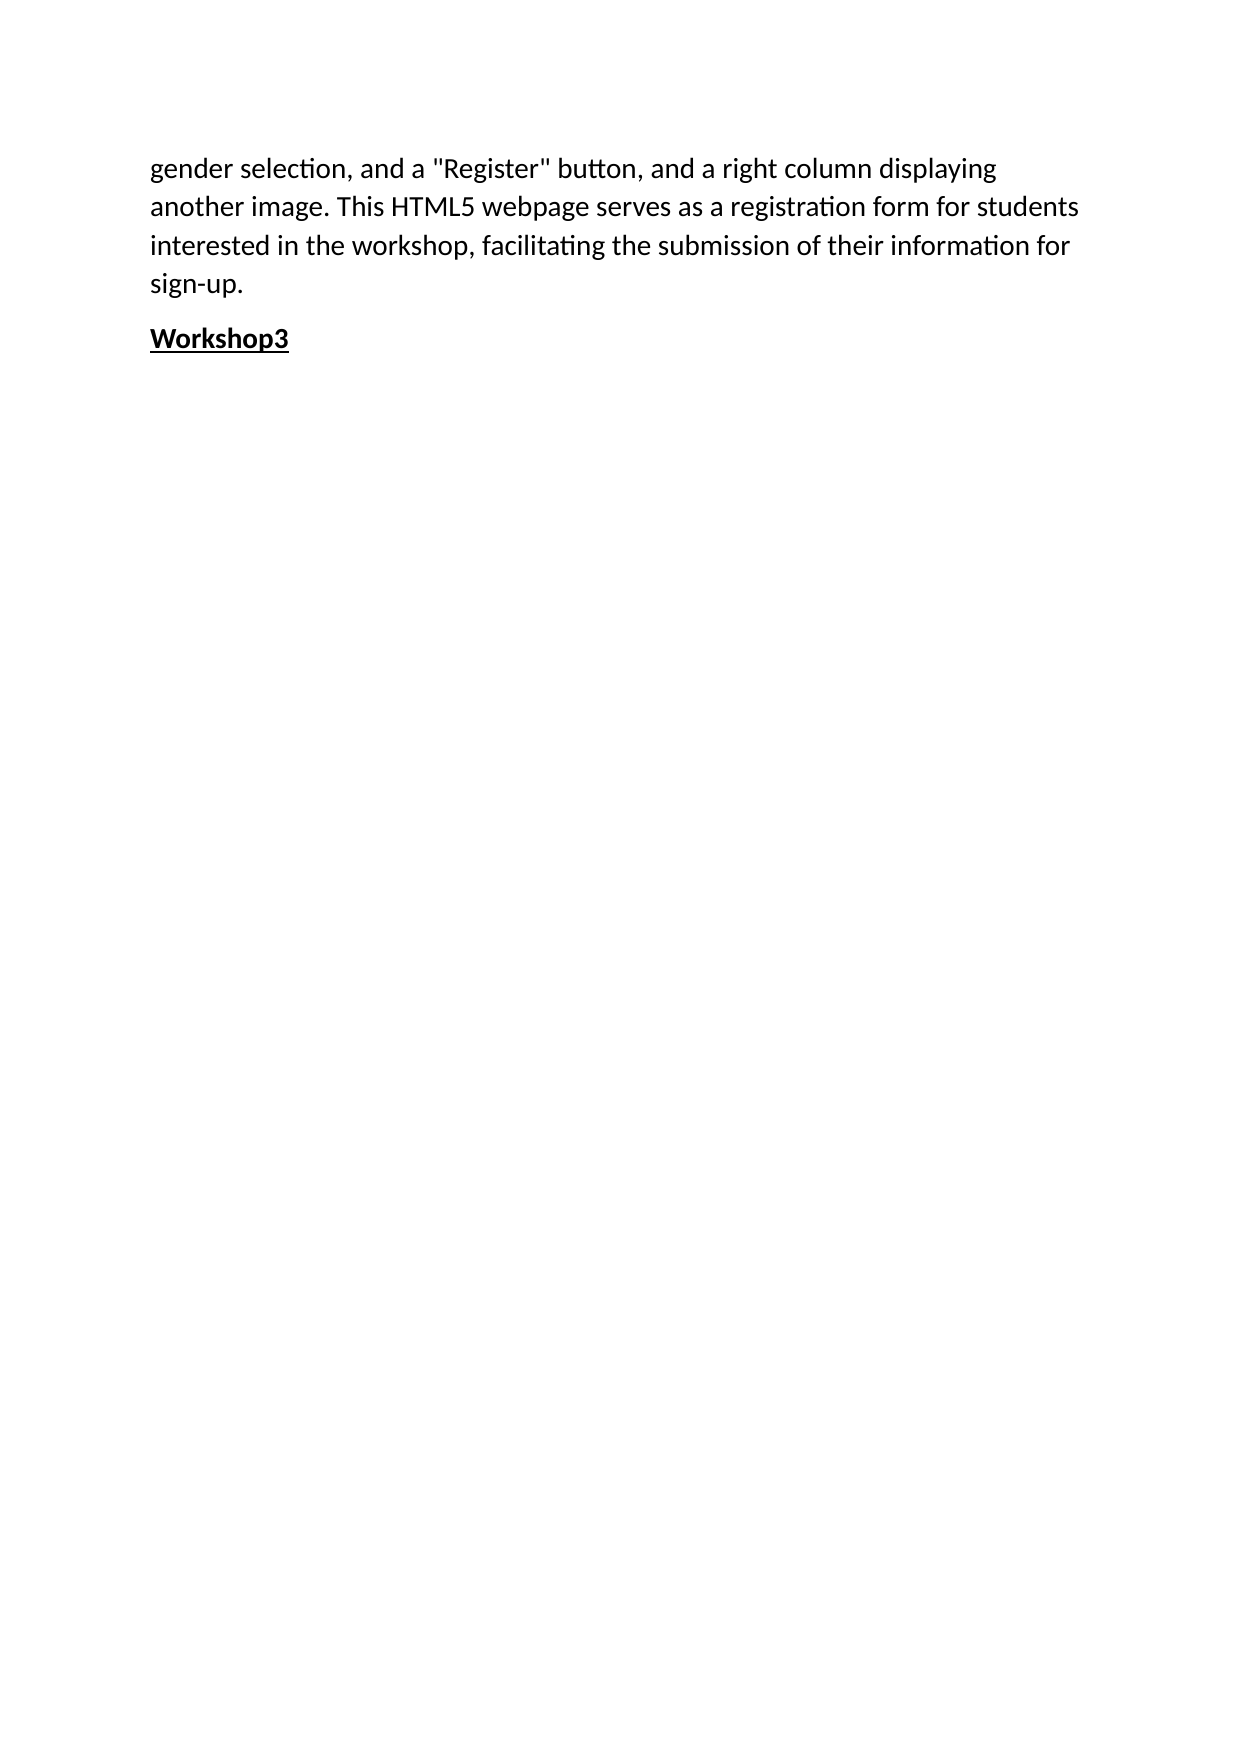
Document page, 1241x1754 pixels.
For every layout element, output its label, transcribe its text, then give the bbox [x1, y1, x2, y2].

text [150, 150, 1090, 301]
text Workshop3 [150, 320, 1090, 356]
